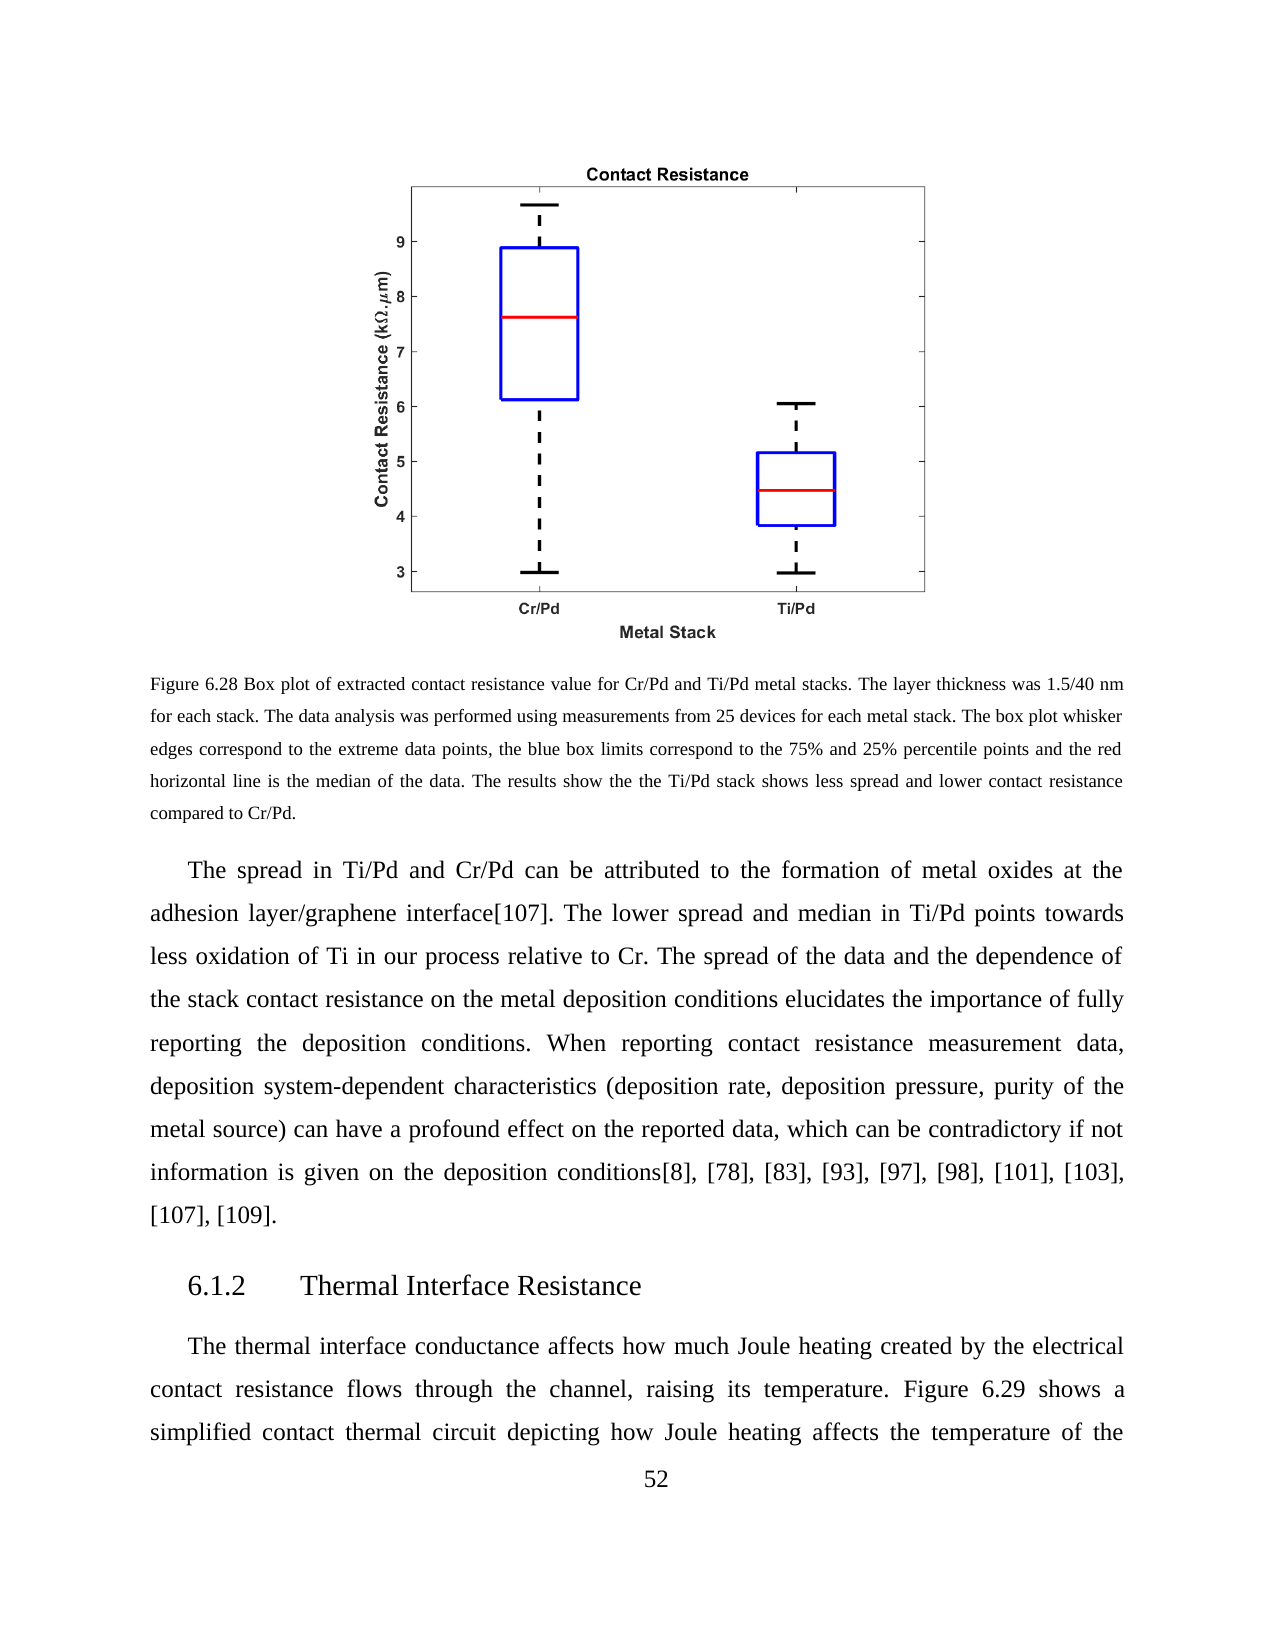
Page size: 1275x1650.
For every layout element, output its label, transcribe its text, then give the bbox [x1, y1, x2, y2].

subtitle Thermal Interface Resistance [187, 1268, 1125, 1302]
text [150, 1331, 1125, 1446]
text The spread in Ti/Pd and Cr/Pd can be attributed to the formation of metal oxides at the adhesion layer/graphene interface[107]. The lower spread and median in Ti/Pd points towards less oxidation of Ti in our process relative to Cr. The spread of the data and the dependence of the stack contact resistance on the metal deposition conditions elucidates the importance of fully reporting the deposition conditions. When reporting contact resistance measurement data, deposition system-dependent characteristics (deposition rate, deposition pressure, purity of the metal source) can have a profound effect on the reported data, which can be contradictory if not information is given on the deposition conditions[8], [78], [83], [93], [97], [98], [101], [103], [107], [109]. [150, 855, 1125, 1229]
picture [325, 150, 987, 646]
